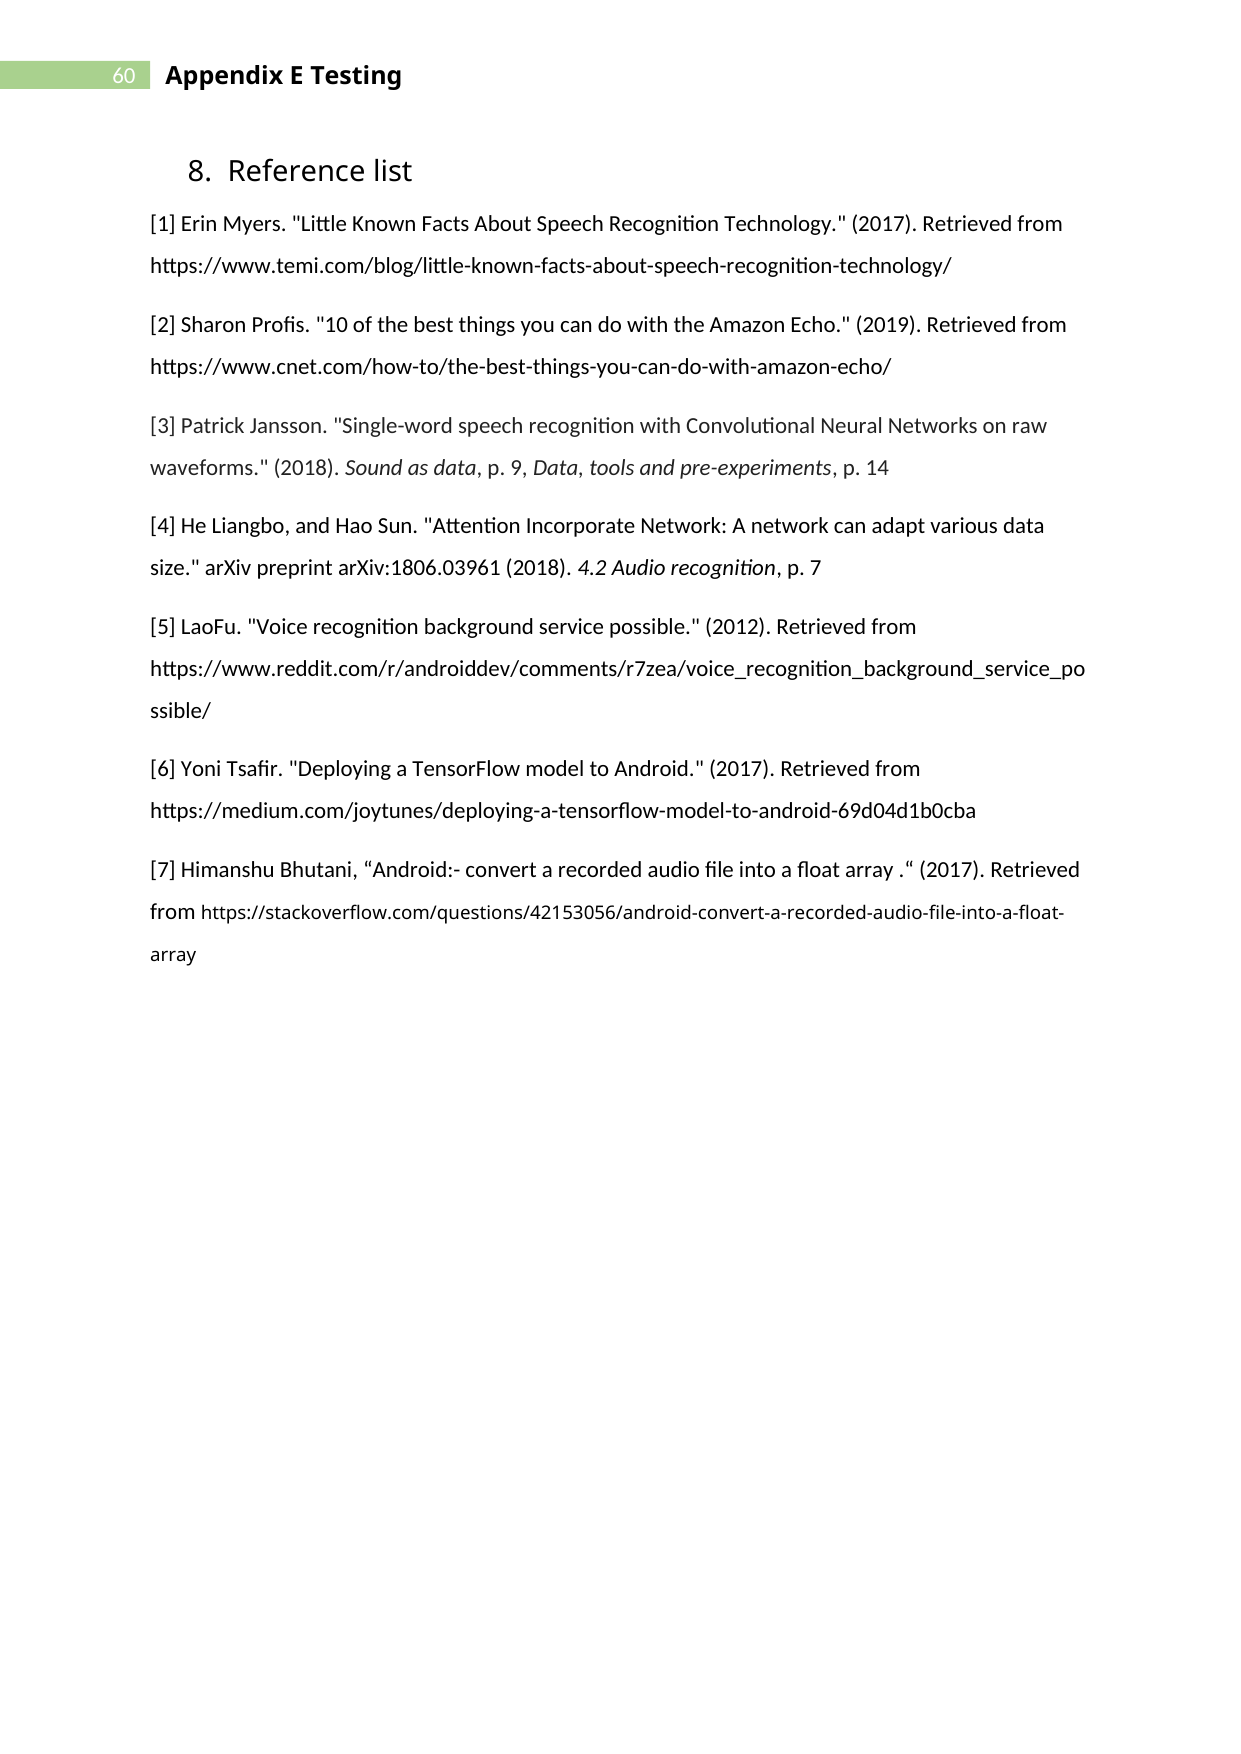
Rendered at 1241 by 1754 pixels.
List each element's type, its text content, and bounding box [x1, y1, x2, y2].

text [3] Patrick Jansson. "Single-word speech recognition with Convolutional Neural Networks on raw waveforms." (2018). Sound as data, p. 9, Data, tools and pre-experiments, p. 14 [150, 411, 1090, 481]
text [2] Sharon Profis. "10 of the best things you can do with the Amazon Echo." (2019). Retrieved from https://www.cnet.com/how-to/the-best-things-you-can-do-with-amazon-echo/ [150, 310, 1090, 380]
text [1] Erin Myers. "Little Known Facts About Speech Recognition Technology." (2017). Retrieved from https://www.temi.com/blog/little-known-facts-about-speech-recognition-technology/ [150, 209, 1090, 279]
text [5] LaoFu. "Voice recognition background service possible." (2012). Retrieved from https://www.reddit.com/r/androiddev/comments/r7zea/voice_recognition_background_service_possible/ [150, 612, 1090, 724]
text [7] Himanshu Bhutani, “Android:- convert a recorded audio file into a float array .“ (2017). Retrieved from https://stackoverflow.com/questions/42153056/android-convert-a-recorded-audio-file-into-a-float-array [150, 855, 1090, 967]
text [6] Yoni Tsafir. "Deploying a TensorFlow model to Android." (2017). Retrieved from https://medium.com/joytunes/deploying-a-tensorflow-model-to-android-69d04d1b0cba [150, 754, 1090, 824]
text Reference list [187, 150, 1090, 190]
text [4] He Liangbo, and Hao Sun. "Attention Incorporate Network: A network can adapt various data size." arXiv preprint arXiv:1806.03961 (2018). 4.2 Audio recognition, p. 7 [150, 511, 1090, 581]
